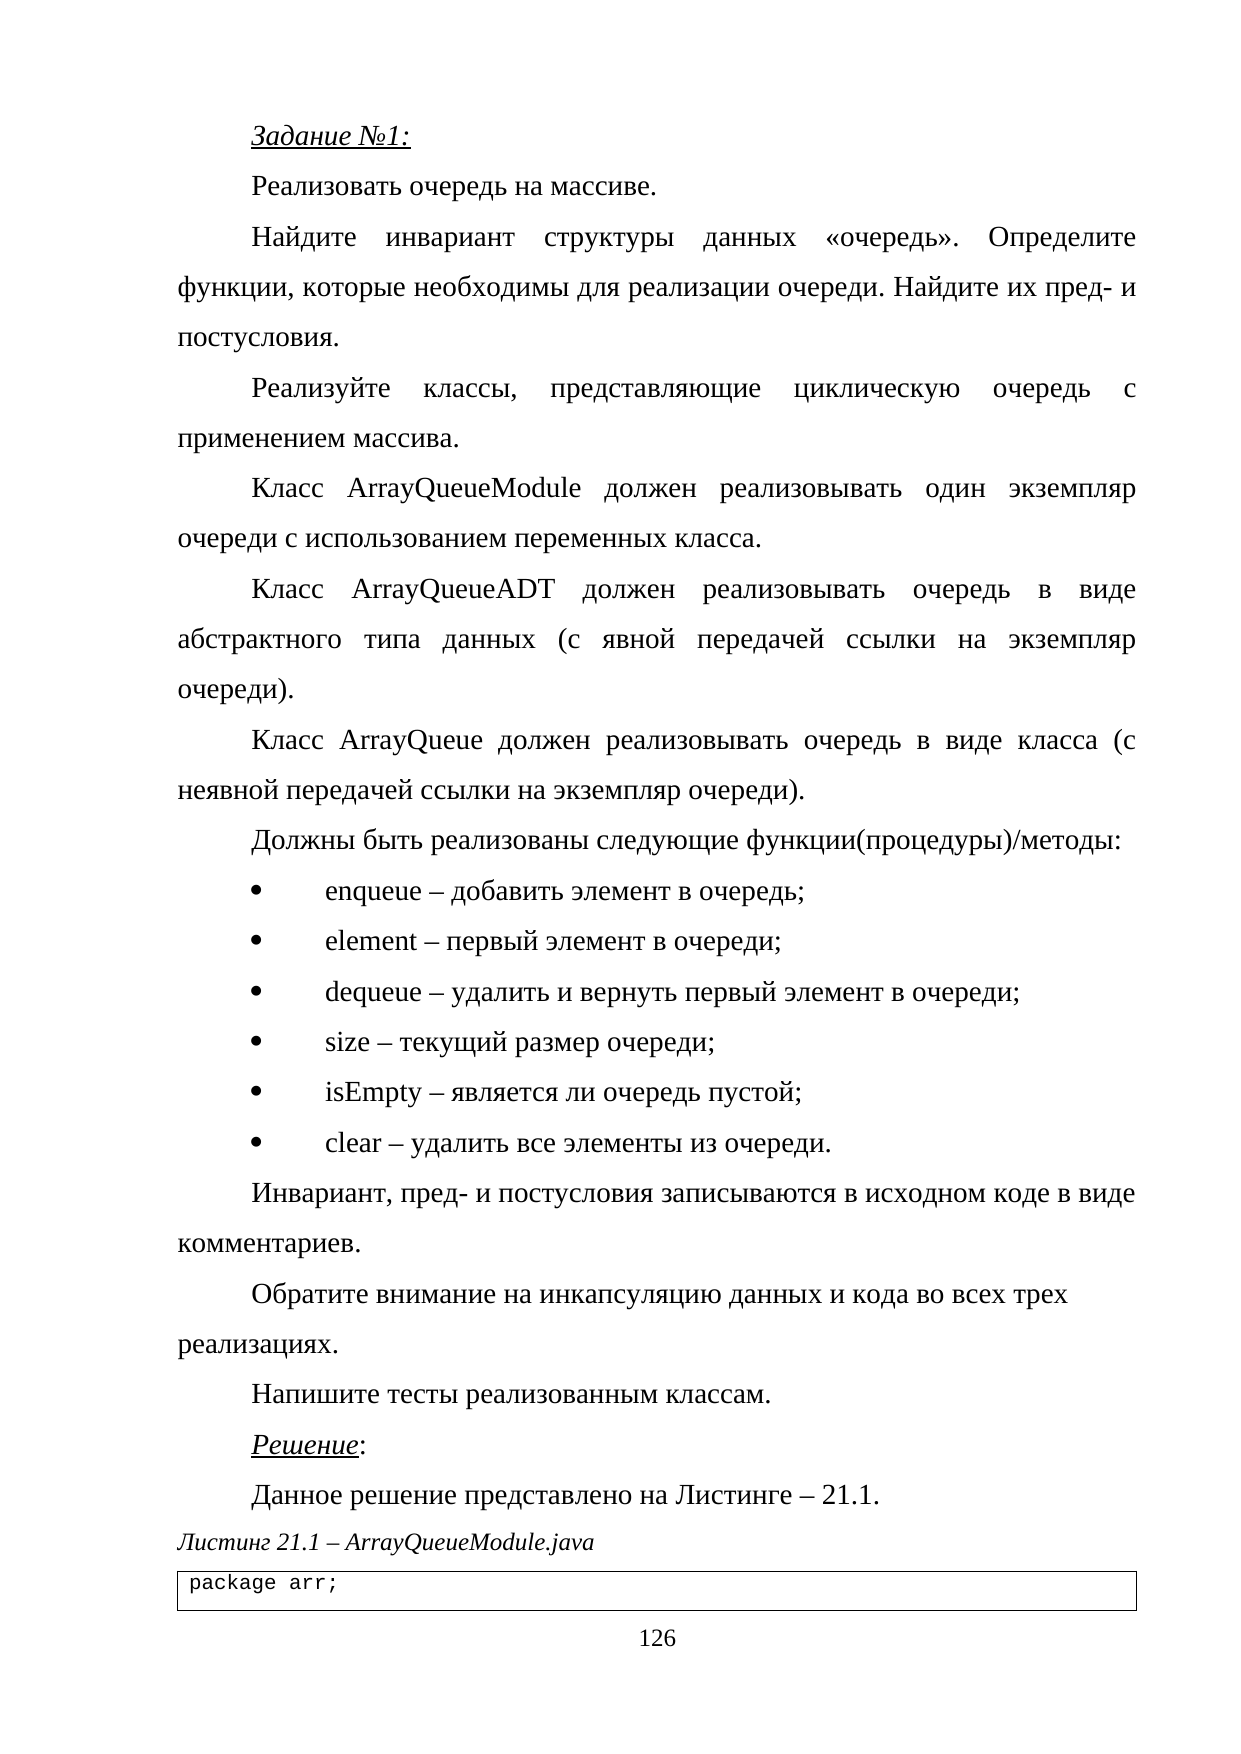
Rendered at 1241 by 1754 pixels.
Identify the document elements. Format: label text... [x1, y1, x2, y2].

list element – первый элемент в очереди; [177, 923, 1137, 957]
text Задание №1: [177, 118, 1137, 152]
text Напишите тесты реализованным классам. [177, 1377, 1137, 1410]
text комментариев. [177, 1226, 1137, 1259]
text Реализовать очередь на массиве. [177, 168, 1137, 202]
text Класс ArrayQueueADT должен реализовывать очередь в виде абстрактного типа данных (с явной передачей ссылки на экземпляр очереди). [177, 571, 1137, 705]
list size – текущий размер очереди; [177, 1024, 1137, 1058]
text Обратите внимание на инкапсуляцию данных и кода во всех трех [177, 1276, 1137, 1309]
text реализациях. [177, 1326, 1137, 1360]
text Реализуйте классы, представляющие циклическую очередь с применением массива. [177, 370, 1137, 453]
text Найдите инвариант структуры данных «очередь». Определите функции, которые необходимы для реализации очереди. Найдите их пред- и постусловия. [177, 219, 1137, 353]
list enqueue – добавить элемент в очередь; [177, 873, 1137, 906]
text Решение: [177, 1427, 1137, 1460]
text Класс ArrayQueueModule должен реализовывать один экземпляр очереди с использованием переменных класса. [177, 470, 1137, 554]
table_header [178, 1572, 1136, 1609]
text Класс ArrayQueue должен реализовывать очередь в виде класса (с неявной передачей ссылки на экземпляр очереди). [177, 722, 1137, 806]
list dequeue – удалить и вернуть первый элемент в очереди; [177, 974, 1137, 1007]
text Данное решение представлено на Листинге – 21.1. [177, 1477, 1137, 1511]
text Должны быть реализованы следующие функции(процедуры)/методы: [177, 822, 1137, 856]
list isEmpty – является ли очередь пустой; [177, 1074, 1137, 1108]
list clear – удалить все элементы из очереди. [177, 1125, 1137, 1158]
text Листинг 21.1 – ArrayQueueModule.java [177, 1527, 1137, 1556]
text Инвариант, пред- и постусловия записываются в исходном коде в виде [177, 1175, 1137, 1209]
